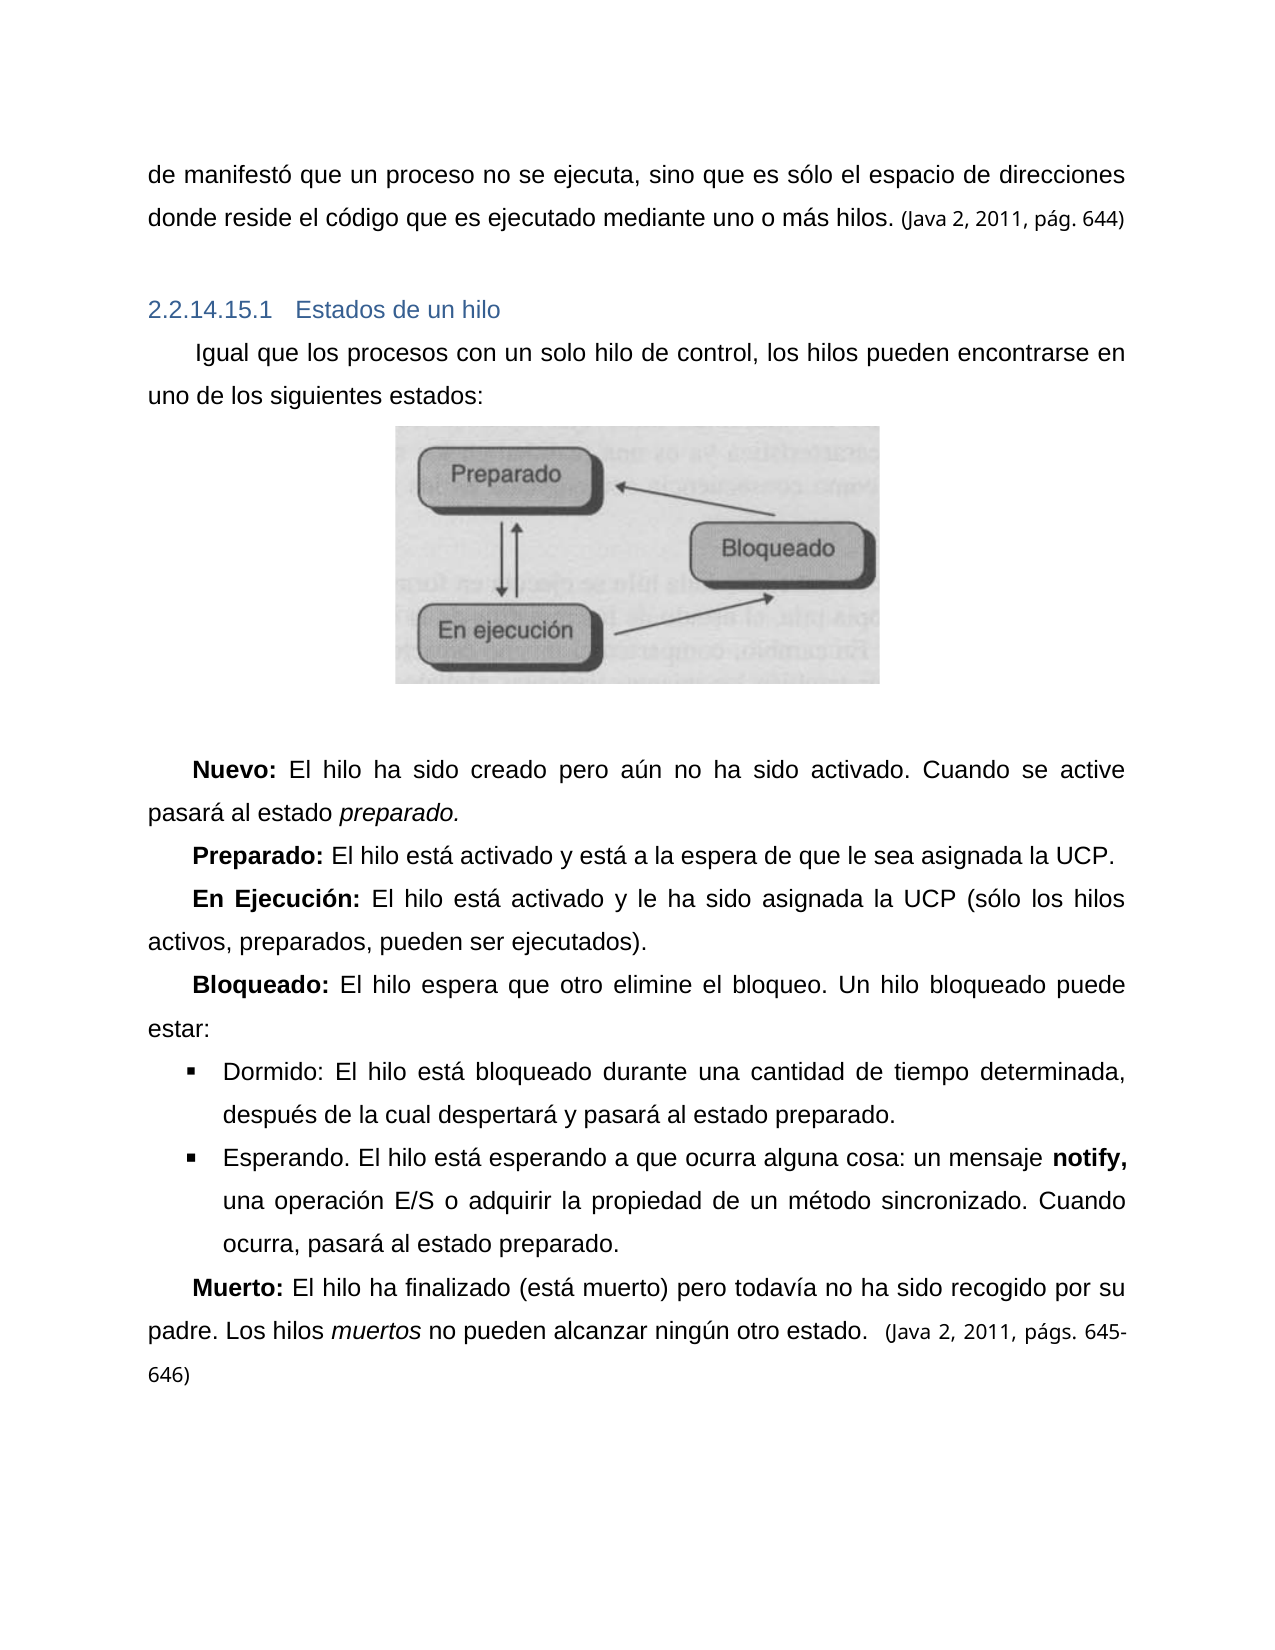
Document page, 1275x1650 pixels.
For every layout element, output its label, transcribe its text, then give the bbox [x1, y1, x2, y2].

text Muerto: El hilo ha finalizado (está muerto) pero todavía no ha sido recogido por su padre. Los hilos muertos no pueden alcanzar ningún otro estado. [148, 1273, 1127, 1388]
subtitle Estados de un hilo [148, 295, 1127, 324]
text Nuevo: El hilo ha sido creado pero aún no ha sido activado. Cuando se active pasará al estado preparado. [148, 755, 1127, 827]
text Igual que los procesos con un solo hilo de control, los hilos pueden encontrarse en uno de los siguientes estados: [148, 338, 1127, 410]
text Preparado: El hilo está activado y está a la espera de que le sea asignada la UCP. [148, 841, 1127, 870]
text En Ejecución: El hilo está activado y le ha sido asignada la UCP (sólo los hilos activos, preparados, pueden ser ejecutados). [148, 884, 1127, 956]
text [148, 160, 1127, 233]
list Esperando. El hilo está esperando a que ocurra alguna cosa: un mensaje notify, una operación E/S o adquirir la propiedad de un método sincronizado. Cuando ocurra, pasará al estado preparado. [185, 1143, 1127, 1258]
list Dormido: El hilo está bloqueado durante una cantidad de tiempo determinada, después de la cual despertará y pasará al estado preparado. [185, 1057, 1127, 1129]
text Bloqueado: El hilo espera que otro elimine el bloqueo. Un hilo bloqueado puede estar: [148, 971, 1127, 1042]
